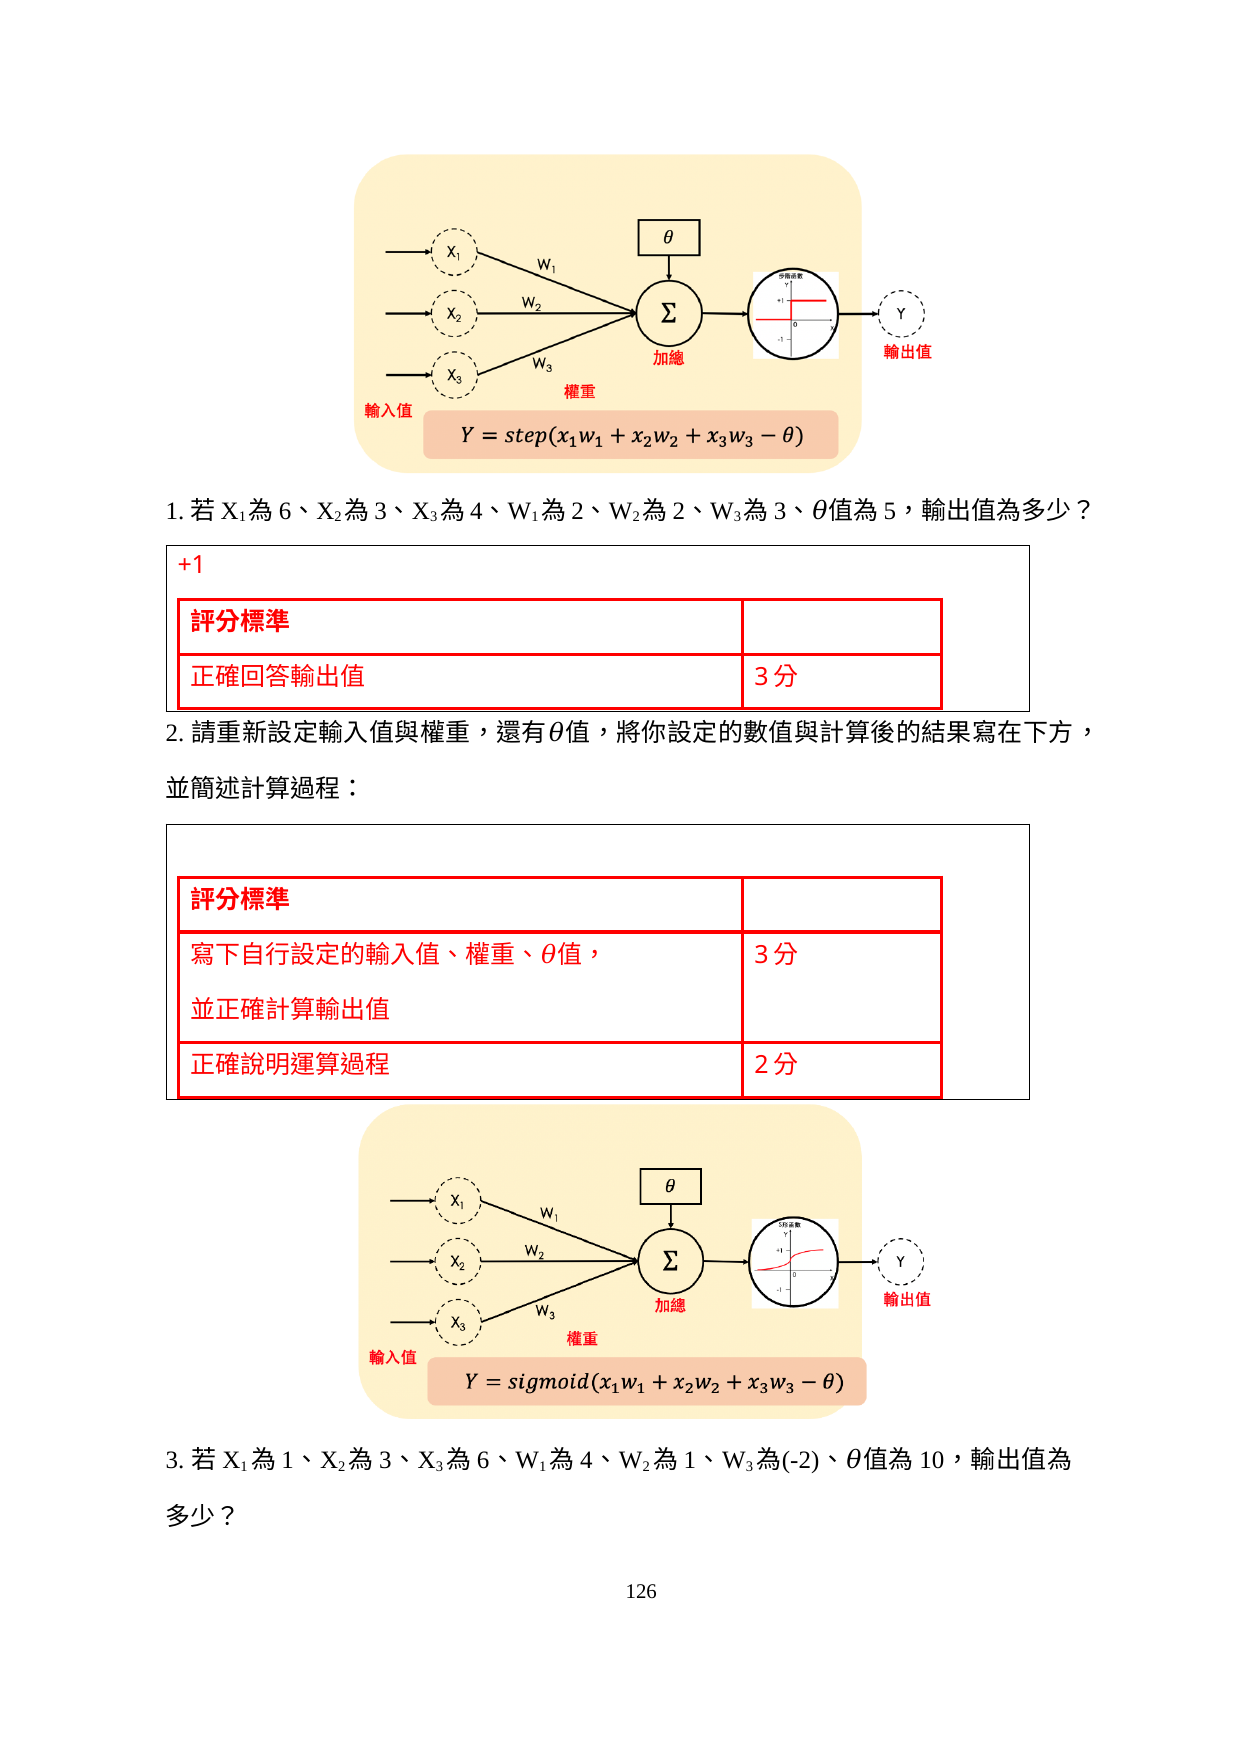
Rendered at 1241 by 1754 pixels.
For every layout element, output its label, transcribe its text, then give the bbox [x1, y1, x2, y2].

text 3. 若X1為1、X2為3、X3為6、W1為4、W2為1、W3為(-2)、𝜃值為10，輸出值為多少？ [165, 1439, 1075, 1533]
table_header +1 [167, 546, 1029, 711]
picture [354, 1100, 936, 1425]
picture [346, 150, 944, 476]
text 2. 請重新設定輸入值與權重，還有𝜃值，將你設定的數值與計算後的結果寫在下方，並簡述計算過程： [165, 712, 1075, 805]
text 1. 若X1為6、X2為3、X3為4、W1為2、W2為2、W3為3、𝜃值為5，輸出值為多少？ [165, 490, 1075, 527]
table_header [167, 825, 1029, 1099]
